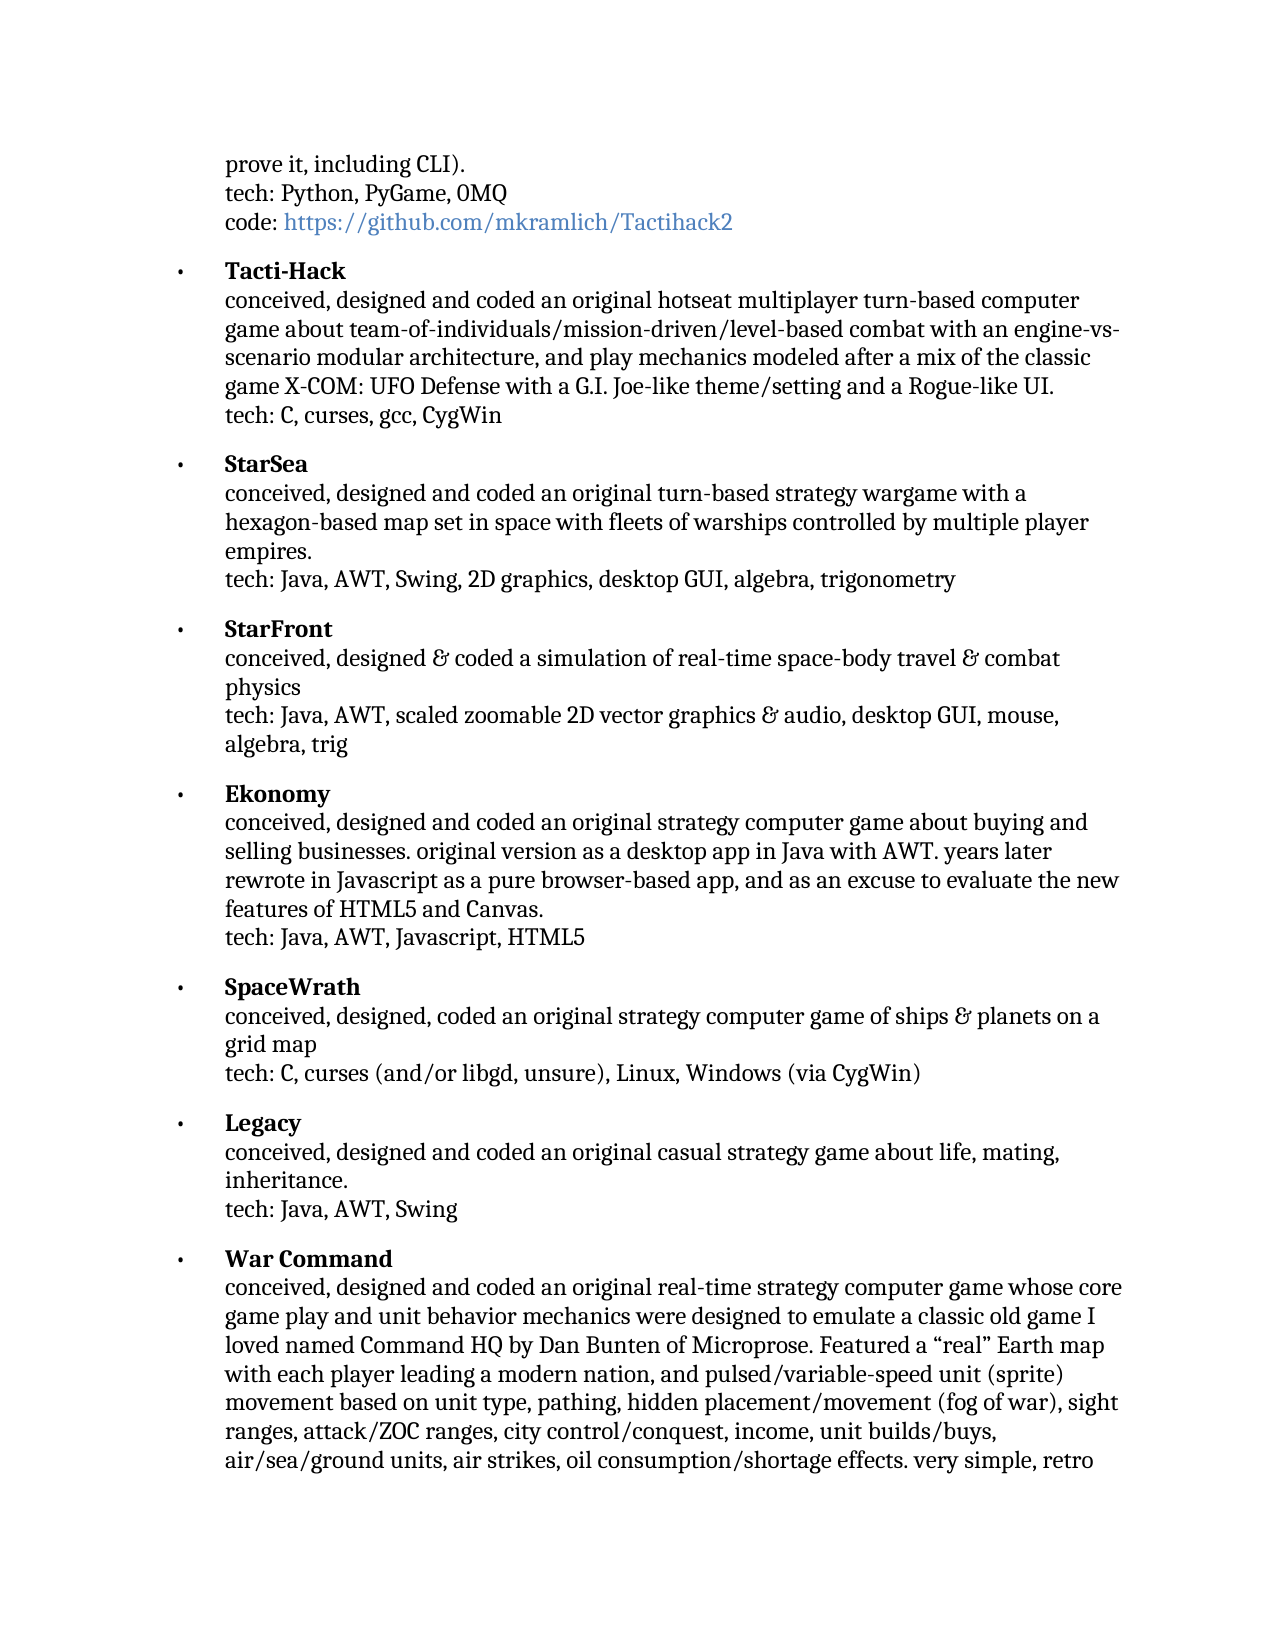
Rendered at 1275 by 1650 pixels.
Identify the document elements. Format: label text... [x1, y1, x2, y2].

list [175, 1244, 1125, 1474]
list Tacti-Hack conceived, designed and coded an original hotseat multiplayer turn-based computer game about team-of-individuals/mission-driven/level-based combat with an engine-vs-scenario modular architecture, and play mechanics modeled after a mix of the classic game X-COM: UFO Defense with a G.I. Joe-like theme/setting and a Rogue-like UI. tech: C, curses, gcc, CygWin [175, 257, 1125, 429]
list SpaceWrath conceived, designed, coded an original strategy computer game of ships & planets on a grid map tech: C, curses (and/or libgd, unsure), Linux, Windows (via CygWin) [175, 973, 1125, 1088]
list Legacy conceived, designed and coded an original casual strategy game about life, mating, inheritance. tech: Java, AWT, Swing [175, 1109, 1125, 1224]
list StarFront conceived, designed & coded a simulation of real-time space-body travel & combat physics tech: Java, AWT, scaled zoomable 2D vector graphics & audio, desktop GUI, mouse, algebra, trig [175, 615, 1125, 759]
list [175, 150, 1125, 236]
list StarSea conceived, designed and coded an original turn-based strategy wargame with a hexagon-based map set in space with fleets of warships controlled by multiple player empires. tech: Java, AWT, Swing, 2D graphics, desktop GUI, algebra, trigonometry [175, 450, 1125, 594]
list Ekonomy conceived, designed and coded an original strategy computer game about buying and selling businesses. original version as a desktop app in Java with AWT. years later rewrote in Javascript as a pure browser-based app, and as an excuse to evaluate the new features of HTML5 and Canvas. tech: Java, AWT, Javascript, HTML5 [175, 779, 1125, 952]
